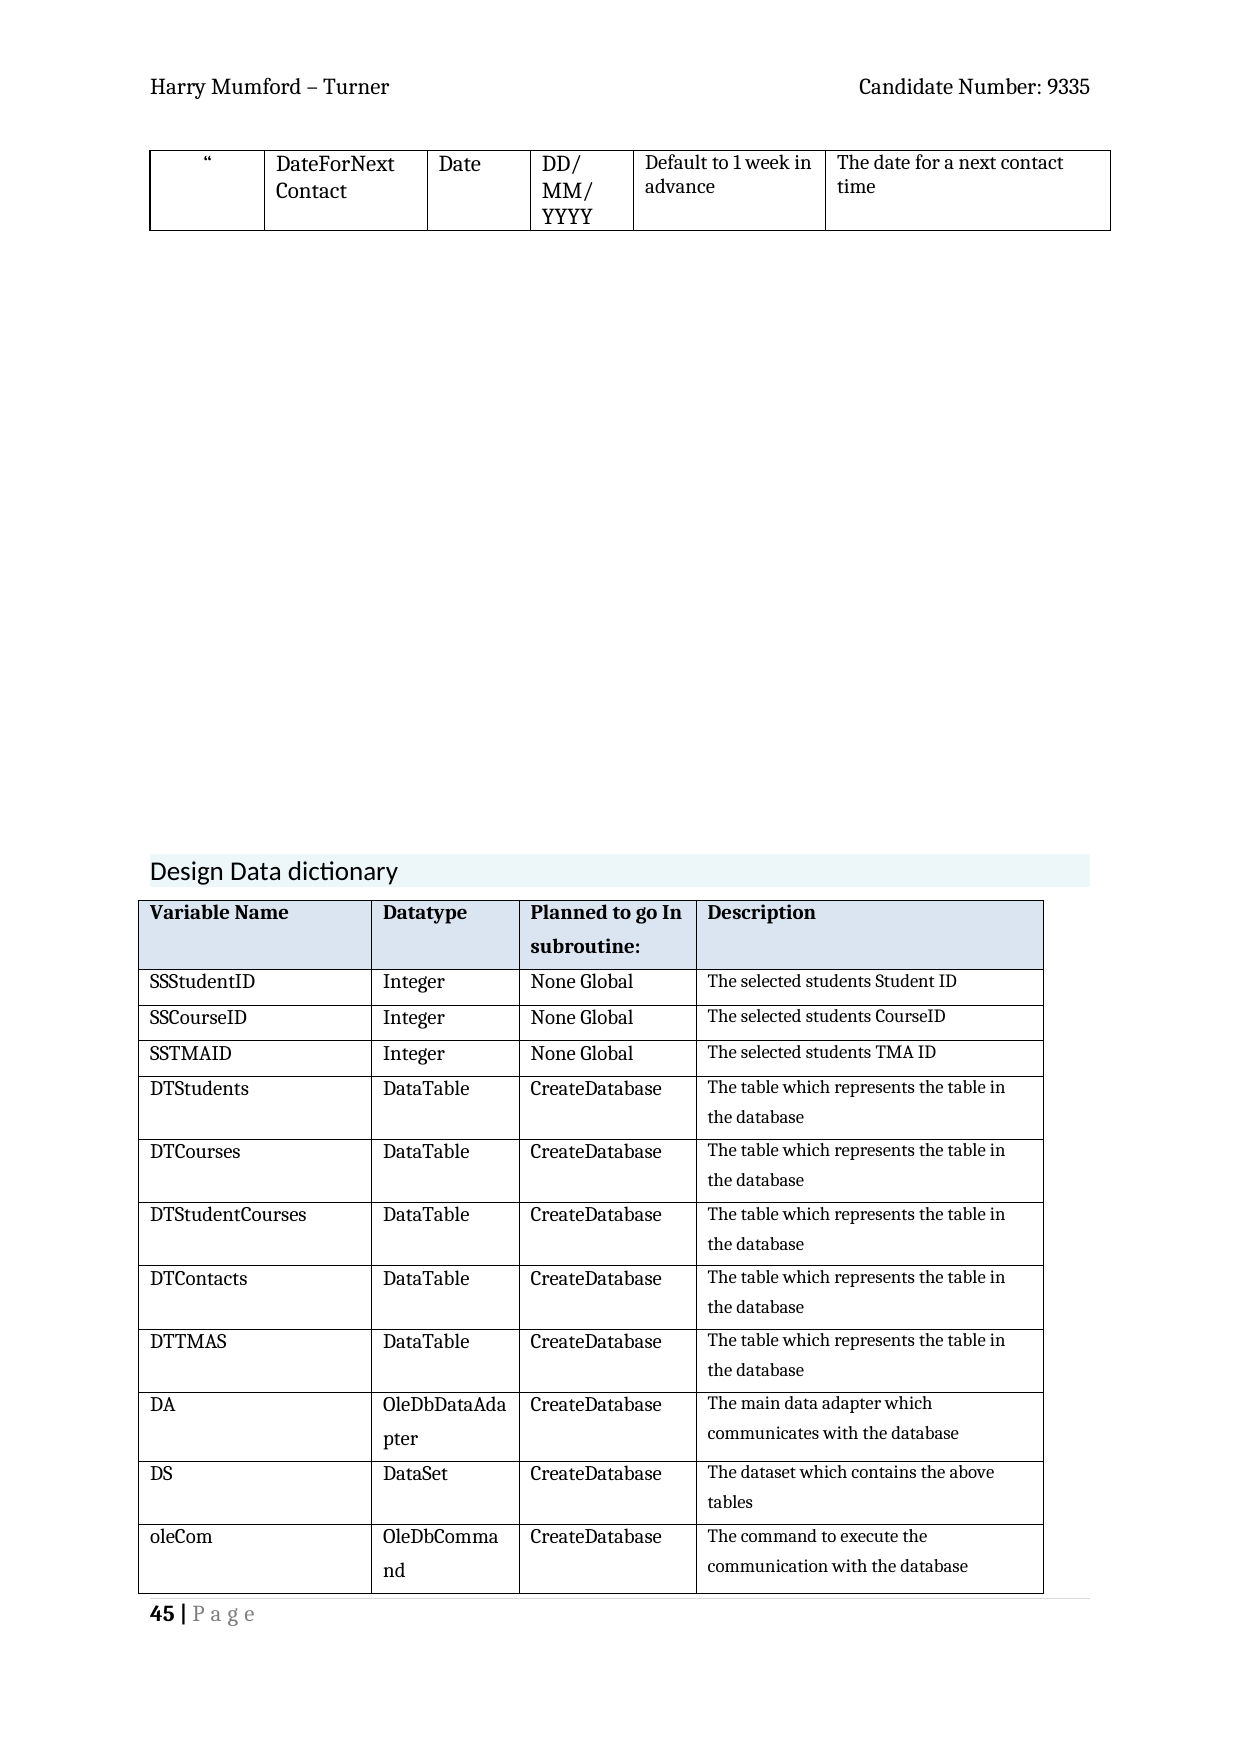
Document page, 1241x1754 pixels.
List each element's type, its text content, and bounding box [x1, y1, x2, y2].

table_cell DTContacts [139, 1266, 371, 1328]
table_cell DataTable [372, 1203, 519, 1265]
table_header Description [697, 901, 1043, 969]
table_cell Integer [372, 1041, 519, 1076]
table_cell CreateDatabase [520, 1266, 696, 1328]
table_cell Integer [372, 1006, 519, 1040]
table_header Variable Name [139, 901, 371, 969]
table_cell DD/MM/YYYY [531, 151, 633, 230]
table_cell DataTable [372, 1330, 519, 1392]
table_cell The table which represents the table in the database [697, 1330, 1043, 1392]
table_cell DateForNext Contact [265, 151, 427, 230]
table_cell oleCom [139, 1525, 371, 1593]
table_cell The selected students CourseID [697, 1006, 1043, 1040]
table_cell Date [428, 151, 530, 230]
table_cell The table which represents the table in the database [697, 1266, 1043, 1328]
table_cell CreateDatabase [520, 1077, 696, 1139]
table_cell OleDbDataAdapter [372, 1393, 519, 1461]
table_cell DataTable [372, 1140, 519, 1202]
table_cell CreateDatabase [520, 1525, 696, 1593]
table_cell SSStudentID [139, 970, 371, 1004]
table_cell DataSet [372, 1462, 519, 1524]
table_cell CreateDatabase [520, 1140, 696, 1202]
table_cell DTCourses [139, 1140, 371, 1202]
table_cell “ [151, 151, 264, 230]
table_cell The selected students Student ID [697, 970, 1043, 1004]
table_cell DA [139, 1393, 371, 1461]
table_cell The table which represents the table in the database [697, 1077, 1043, 1139]
table_cell SSTMAID [139, 1041, 371, 1076]
table_cell The table which represents the table in the database [697, 1140, 1043, 1202]
table_header Datatype [372, 901, 519, 969]
table_cell DTTMAS [139, 1330, 371, 1392]
table_cell CreateDatabase [520, 1393, 696, 1461]
table_cell CreateDatabase [520, 1462, 696, 1524]
table_cell DTStudents [139, 1077, 371, 1139]
table_cell CreateDatabase [520, 1203, 696, 1265]
table_cell Default to 1 week in advance [634, 151, 825, 230]
subtitle Design Data dictionary [150, 854, 1090, 887]
table_cell DataTable [372, 1077, 519, 1139]
table_cell CreateDatabase [520, 1330, 696, 1392]
table_cell The date for a next contact time [826, 151, 1110, 230]
table_cell None Global [520, 970, 696, 1004]
table_cell The command to execute the communication with the database [697, 1525, 1043, 1593]
table_cell The selected students TMA ID [697, 1041, 1043, 1076]
table_cell The table which represents the table in the database [697, 1203, 1043, 1265]
table_cell None Global [520, 1006, 696, 1040]
table_cell The main data adapter which communicates with the database [697, 1393, 1043, 1461]
table_cell None Global [520, 1041, 696, 1076]
table_cell OleDbCommand [372, 1525, 519, 1593]
table_cell SSCourseID [139, 1006, 371, 1040]
table_cell Integer [372, 970, 519, 1004]
table_cell DTStudentCourses [139, 1203, 371, 1265]
table_cell The dataset which contains the above tables [697, 1462, 1043, 1524]
table_cell DataTable [372, 1266, 519, 1328]
table_cell DS [139, 1462, 371, 1524]
table_header Planned to go In subroutine: [520, 901, 696, 969]
